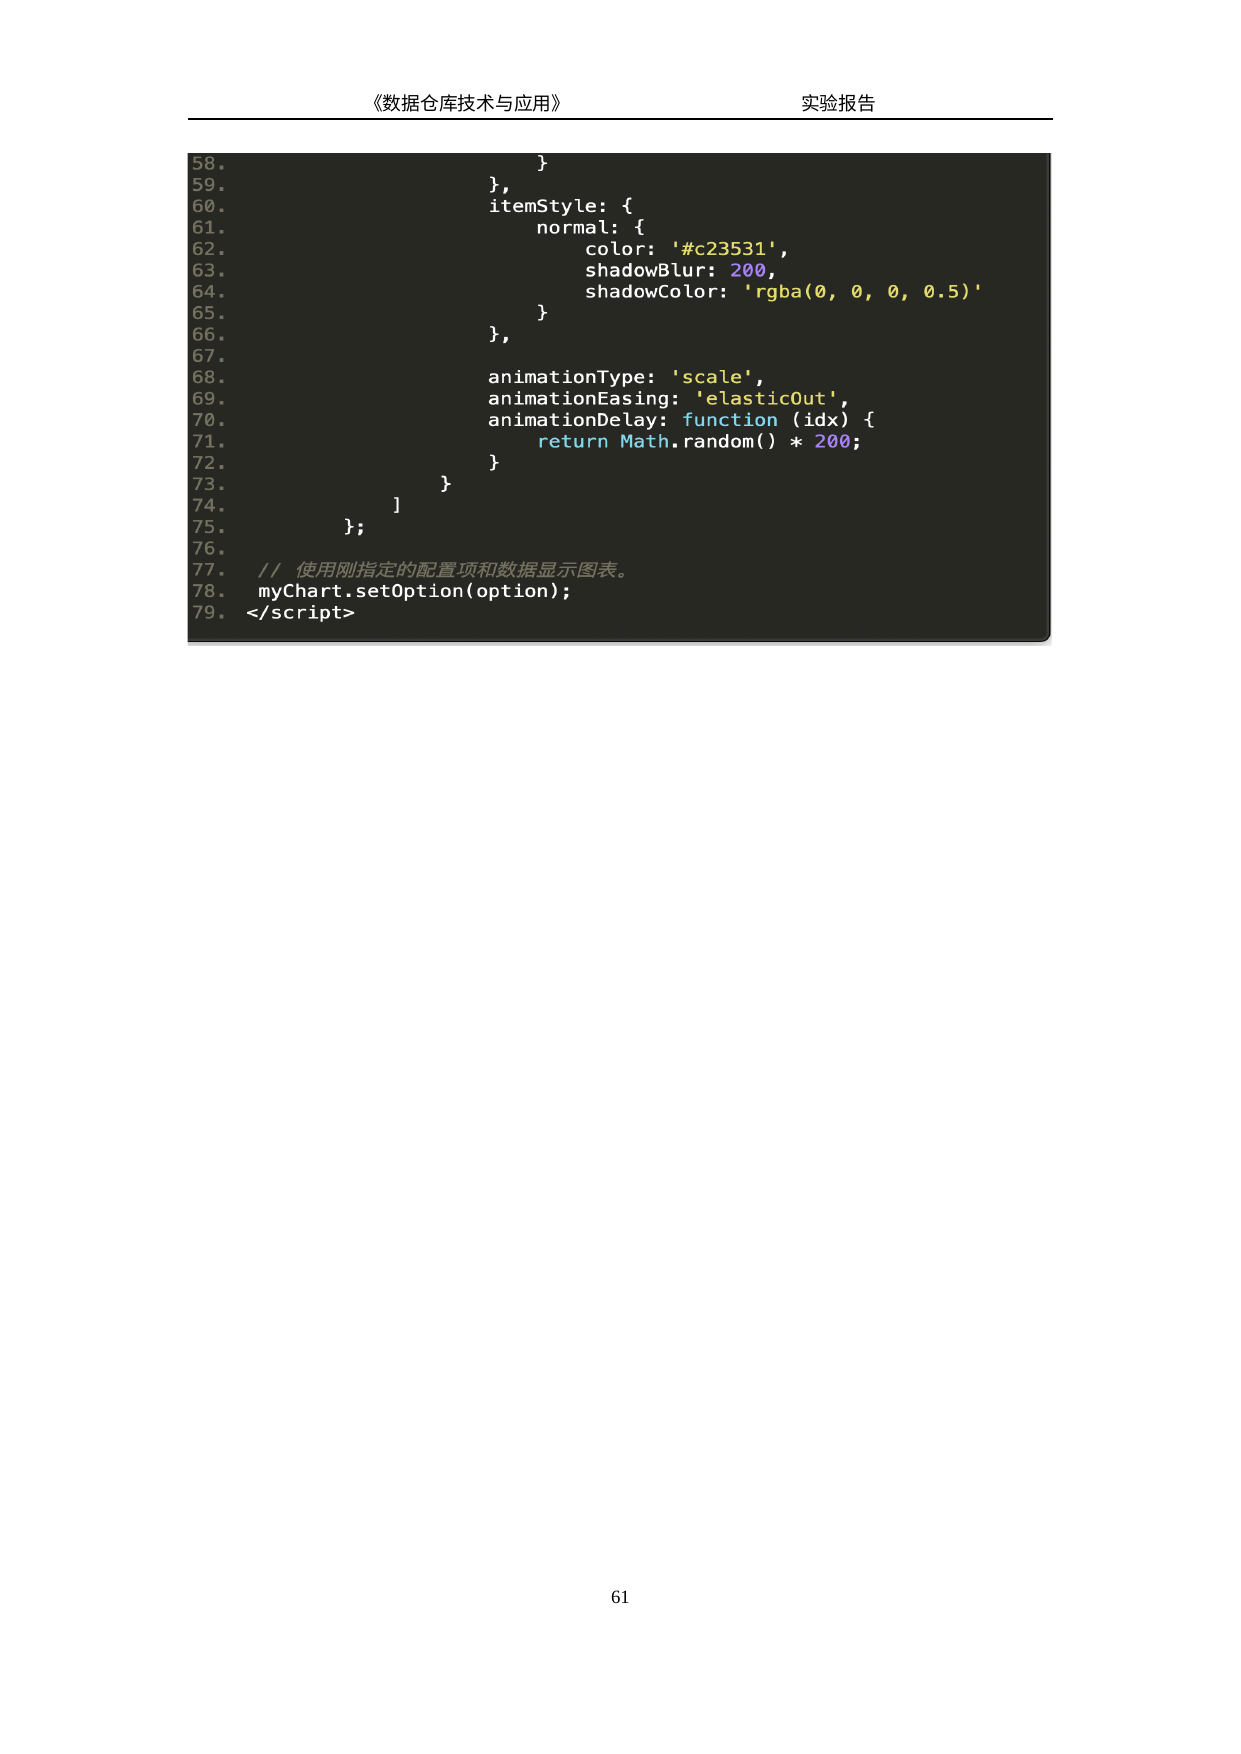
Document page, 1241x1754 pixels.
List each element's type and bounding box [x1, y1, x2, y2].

picture [187, 153, 1052, 646]
